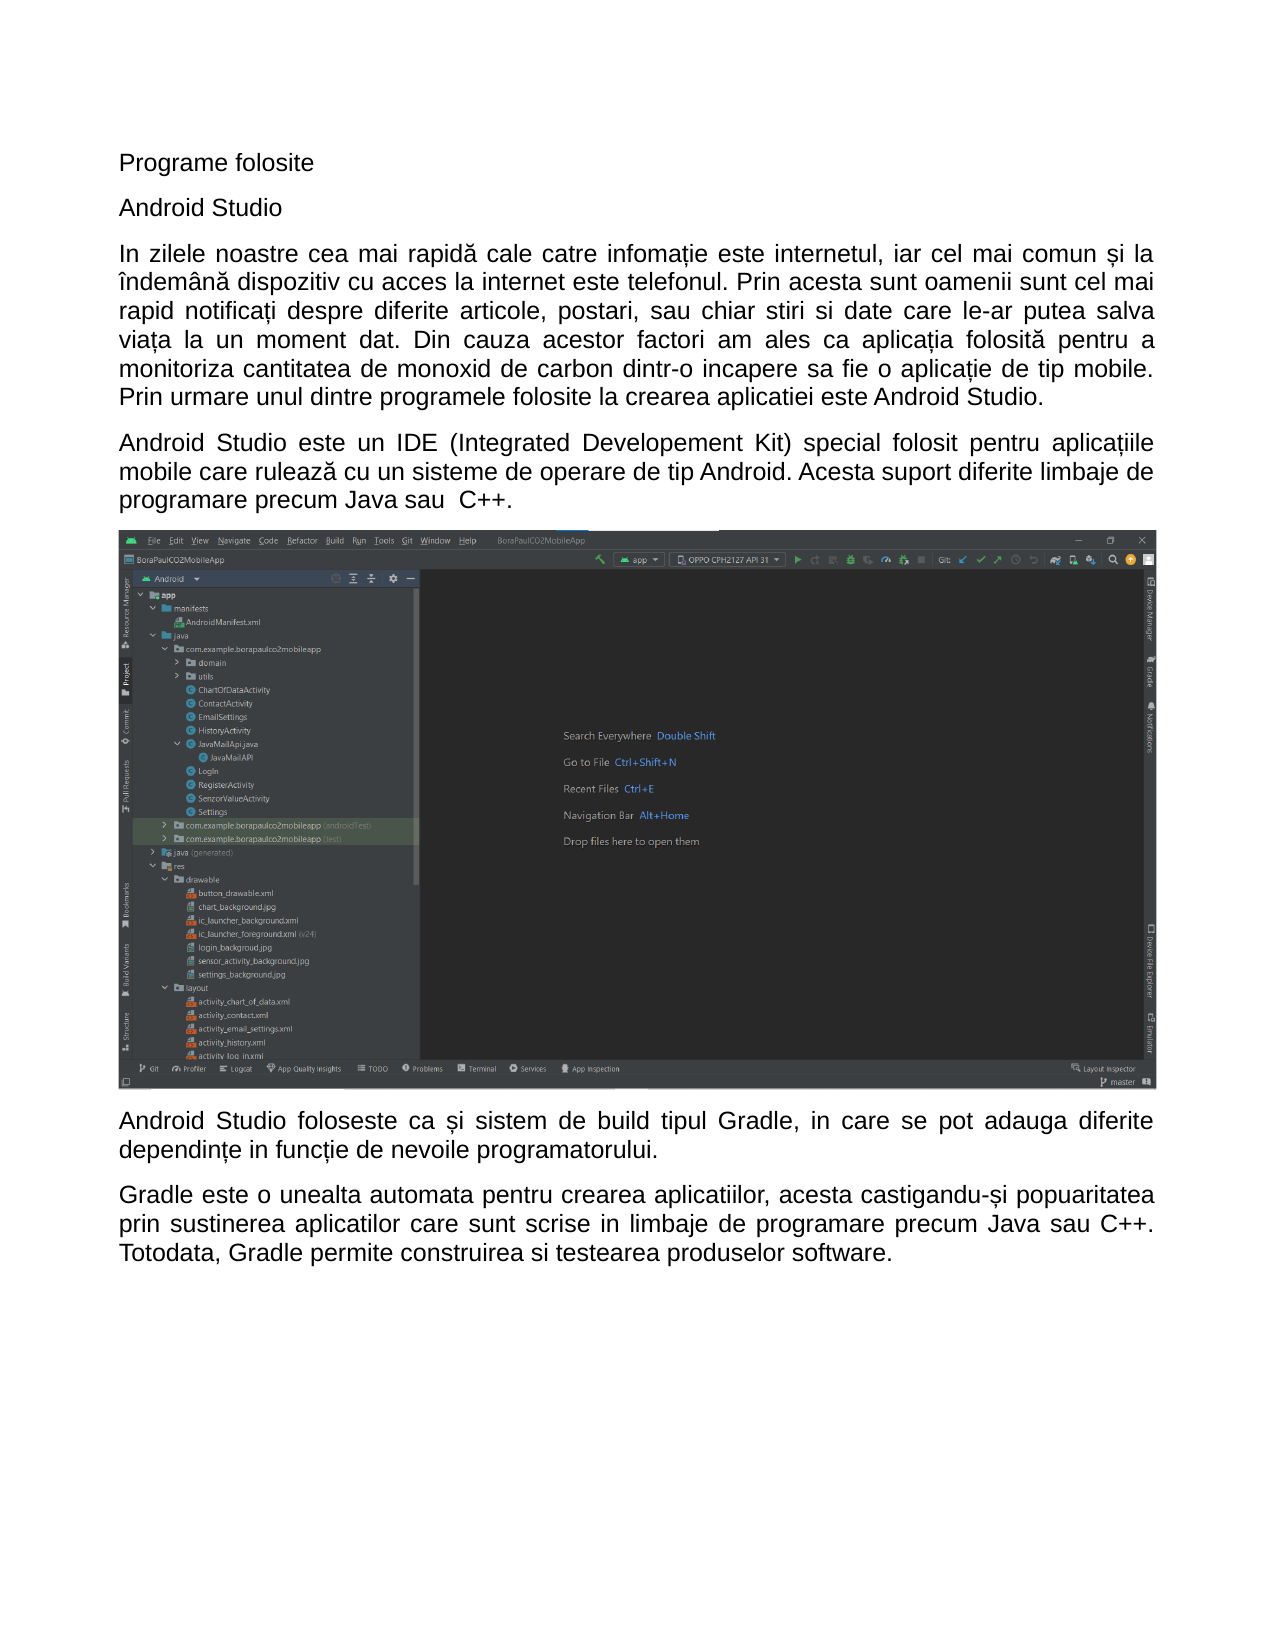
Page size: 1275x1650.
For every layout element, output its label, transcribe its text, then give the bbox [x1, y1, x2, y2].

text Android Studio [118, 193, 1156, 222]
text Programe folosite [118, 148, 1156, 176]
text Gradle este o unealta automata pentru crearea aplicatiilor, acesta castigandu-și popuaritatea prin sustinerea aplicatilor care sunt scrise in limbaje de programare precum Java sau C++. Totodata, Gradle permite construirea si testearea produselor software. [118, 1180, 1156, 1267]
text Android Studio este un IDE (Integrated Developement Kit) special folosit pentru aplicațiile mobile care rulează cu un sisteme de operare de tip Android. Acesta suport diferite limbaje de programare precum Java sau C++. [118, 428, 1156, 514]
text Android Studio foloseste ca și sistem de build tipul Gradle, in care se pot adauga diferite dependințe in funcție de nevoile programatorului. [118, 1106, 1156, 1164]
text In zilele noastre cea mai rapidă cale catre infomație este internetul, iar cel mai comun și la îndemână dispozitiv cu acces la internet este telefonul. Prin acesta sunt oamenii sunt cel mai rapid notificați despre diferite articole, postari, sau chiar stiri si date care le-ar putea salva viața la un moment dat. Din cauza acestor factori am ales ca aplicația folosită pentru a monitoriza cantitatea de monoxid de carbon dintr-o incapere sa fie o aplicație de tip mobile. Prin urmare unul dintre programele folosite la crearea aplicatiei este Android Studio. [118, 238, 1156, 411]
picture [118, 530, 1157, 1090]
